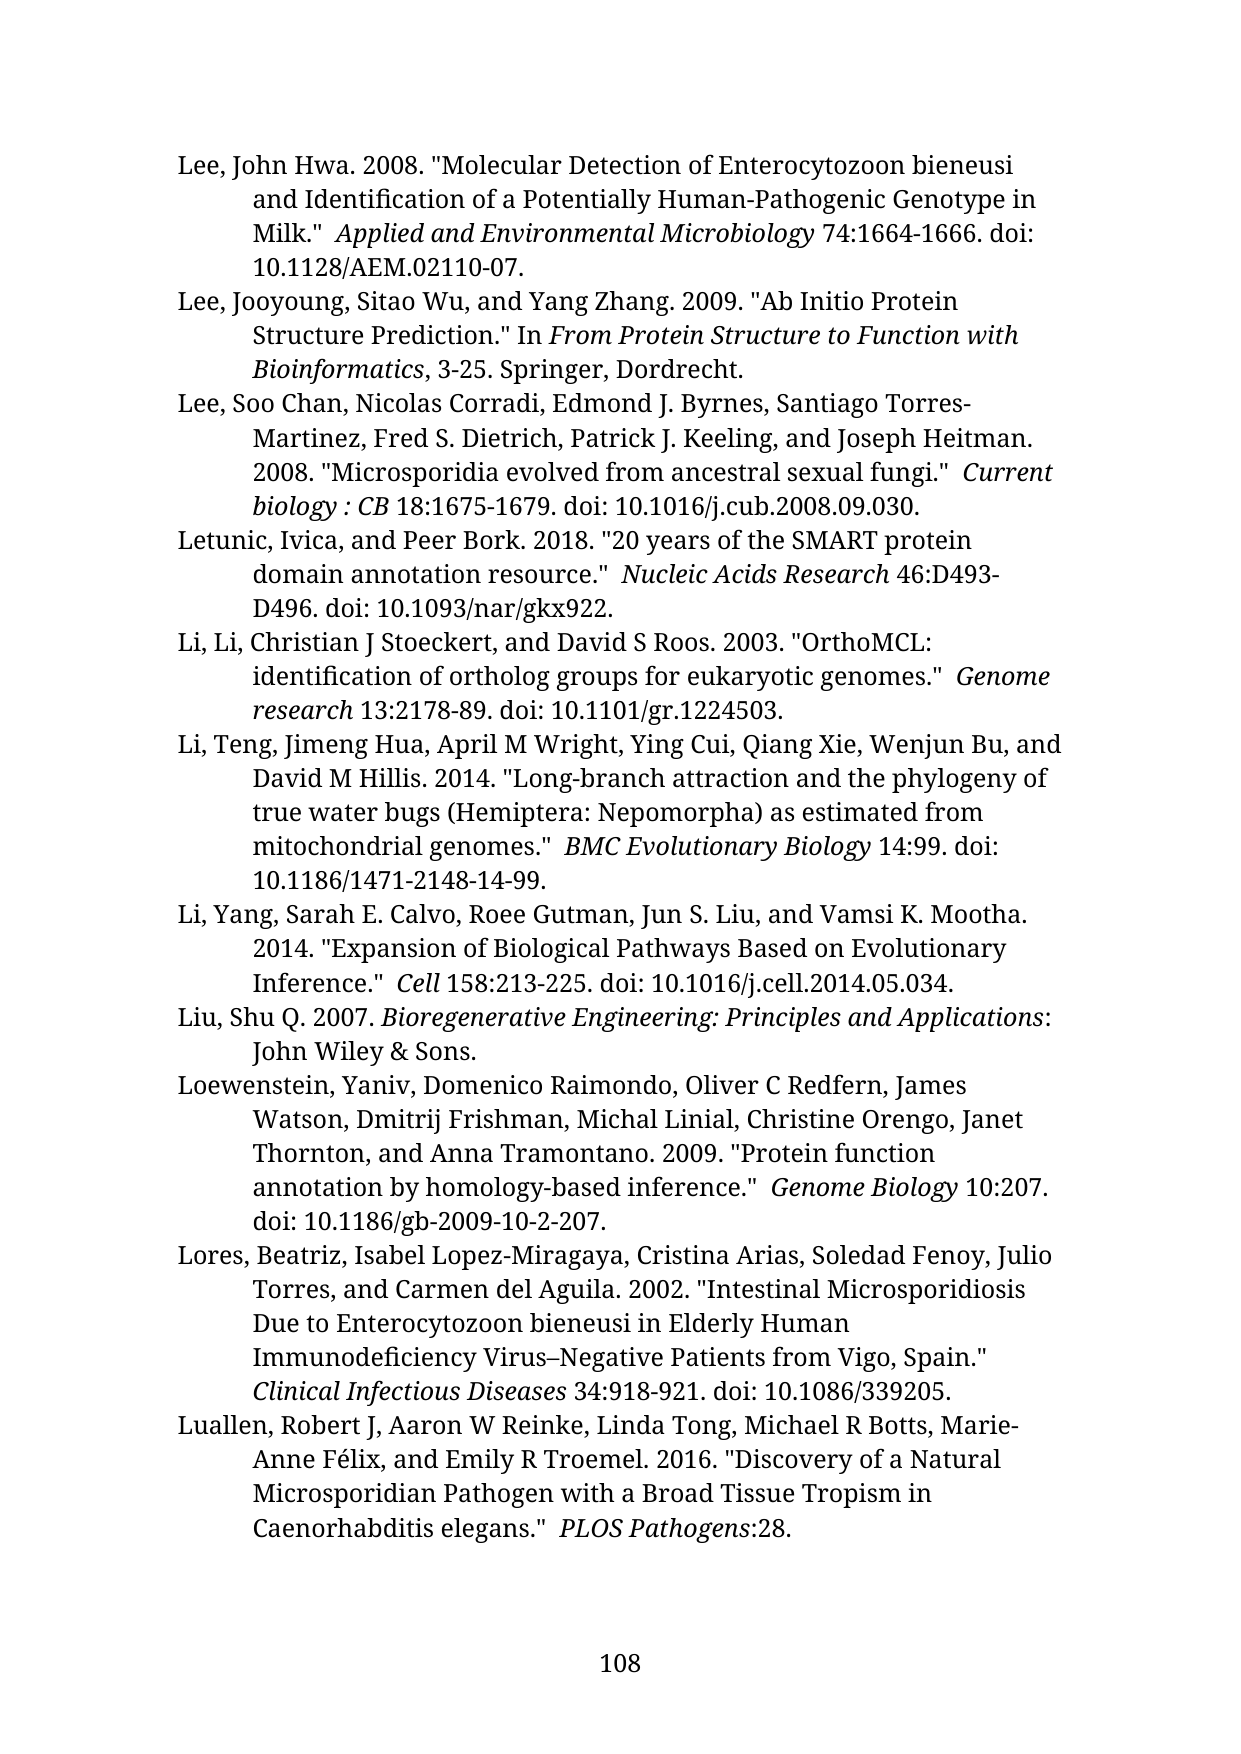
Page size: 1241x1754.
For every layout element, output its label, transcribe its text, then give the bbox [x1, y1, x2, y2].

text Liu, Shu Q. 2007. Bioregenerative Engineering: Principles and Applications: John Wiley & Sons. [177, 999, 1063, 1067]
text Li, Li, Christian J Stoeckert, and David S Roos. 2003. "OrthoMCL: identification of ortholog groups for eukaryotic genomes." Genome research 13:2178-89. doi: 10.1101/gr.1224503. [177, 624, 1063, 727]
text Lores, Beatriz, Isabel Lopez‐Miragaya, Cristina Arias, Soledad Fenoy, Julio Torres, and Carmen del Aguila. 2002. "Intestinal Microsporidiosis Due to Enterocytozoon bieneusi in Elderly Human Immunodeficiency Virus–Negative Patients from Vigo, Spain." Clinical Infectious Diseases 34:918-921. doi: 10.1086/339205. [177, 1238, 1063, 1408]
text Letunic, Ivica, and Peer Bork. 2018. "20 years of the SMART protein domain annotation resource." Nucleic Acids Research 46:D493-D496. doi: 10.1093/nar/gkx922. [177, 522, 1063, 624]
text Lee, Soo Chan, Nicolas Corradi, Edmond J. Byrnes, Santiago Torres-Martinez, Fred S. Dietrich, Patrick J. Keeling, and Joseph Heitman. 2008. "Microsporidia evolved from ancestral sexual fungi." Current biology : CB 18:1675-1679. doi: 10.1016/j.cub.2008.09.030. [177, 386, 1063, 522]
text Luallen, Robert J, Aaron W Reinke, Linda Tong, Michael R Botts, Marie-Anne Félix, and Emily R Troemel. 2016. "Discovery of a Natural Microsporidian Pathogen with a Broad Tissue Tropism in Caenorhabditis elegans." PLOS Pathogens:28. [177, 1408, 1063, 1544]
text Loewenstein, Yaniv, Domenico Raimondo, Oliver C Redfern, James Watson, Dmitrij Frishman, Michal Linial, Christine Orengo, Janet Thornton, and Anna Tramontano. 2009. "Protein function annotation by homology-based inference." Genome Biology 10:207. doi: 10.1186/gb-2009-10-2-207. [177, 1067, 1063, 1238]
text Li, Yang, Sarah E. Calvo, Roee Gutman, Jun S. Liu, and Vamsi K. Mootha. 2014. "Expansion of Biological Pathways Based on Evolutionary Inference." Cell 158:213-225. doi: 10.1016/j.cell.2014.05.034. [177, 897, 1063, 999]
text Li, Teng, Jimeng Hua, April M Wright, Ying Cui, Qiang Xie, Wenjun Bu, and David M Hillis. 2014. "Long-branch attraction and the phylogeny of true water bugs (Hemiptera: Nepomorpha) as estimated from mitochondrial genomes." BMC Evolutionary Biology 14:99. doi: 10.1186/1471-2148-14-99. [177, 727, 1063, 897]
text Lee, Jooyoung, Sitao Wu, and Yang Zhang. 2009. "Ab Initio Protein Structure Prediction." In From Protein Structure to Function with Bioinformatics, 3-25. Springer, Dordrecht. [177, 284, 1063, 386]
text Lee, John Hwa. 2008. "Molecular Detection of Enterocytozoon bieneusi and Identification of a Potentially Human-Pathogenic Genotype in Milk." Applied and Environmental Microbiology 74:1664-1666. doi: 10.1128/AEM.02110-07. [177, 148, 1063, 284]
